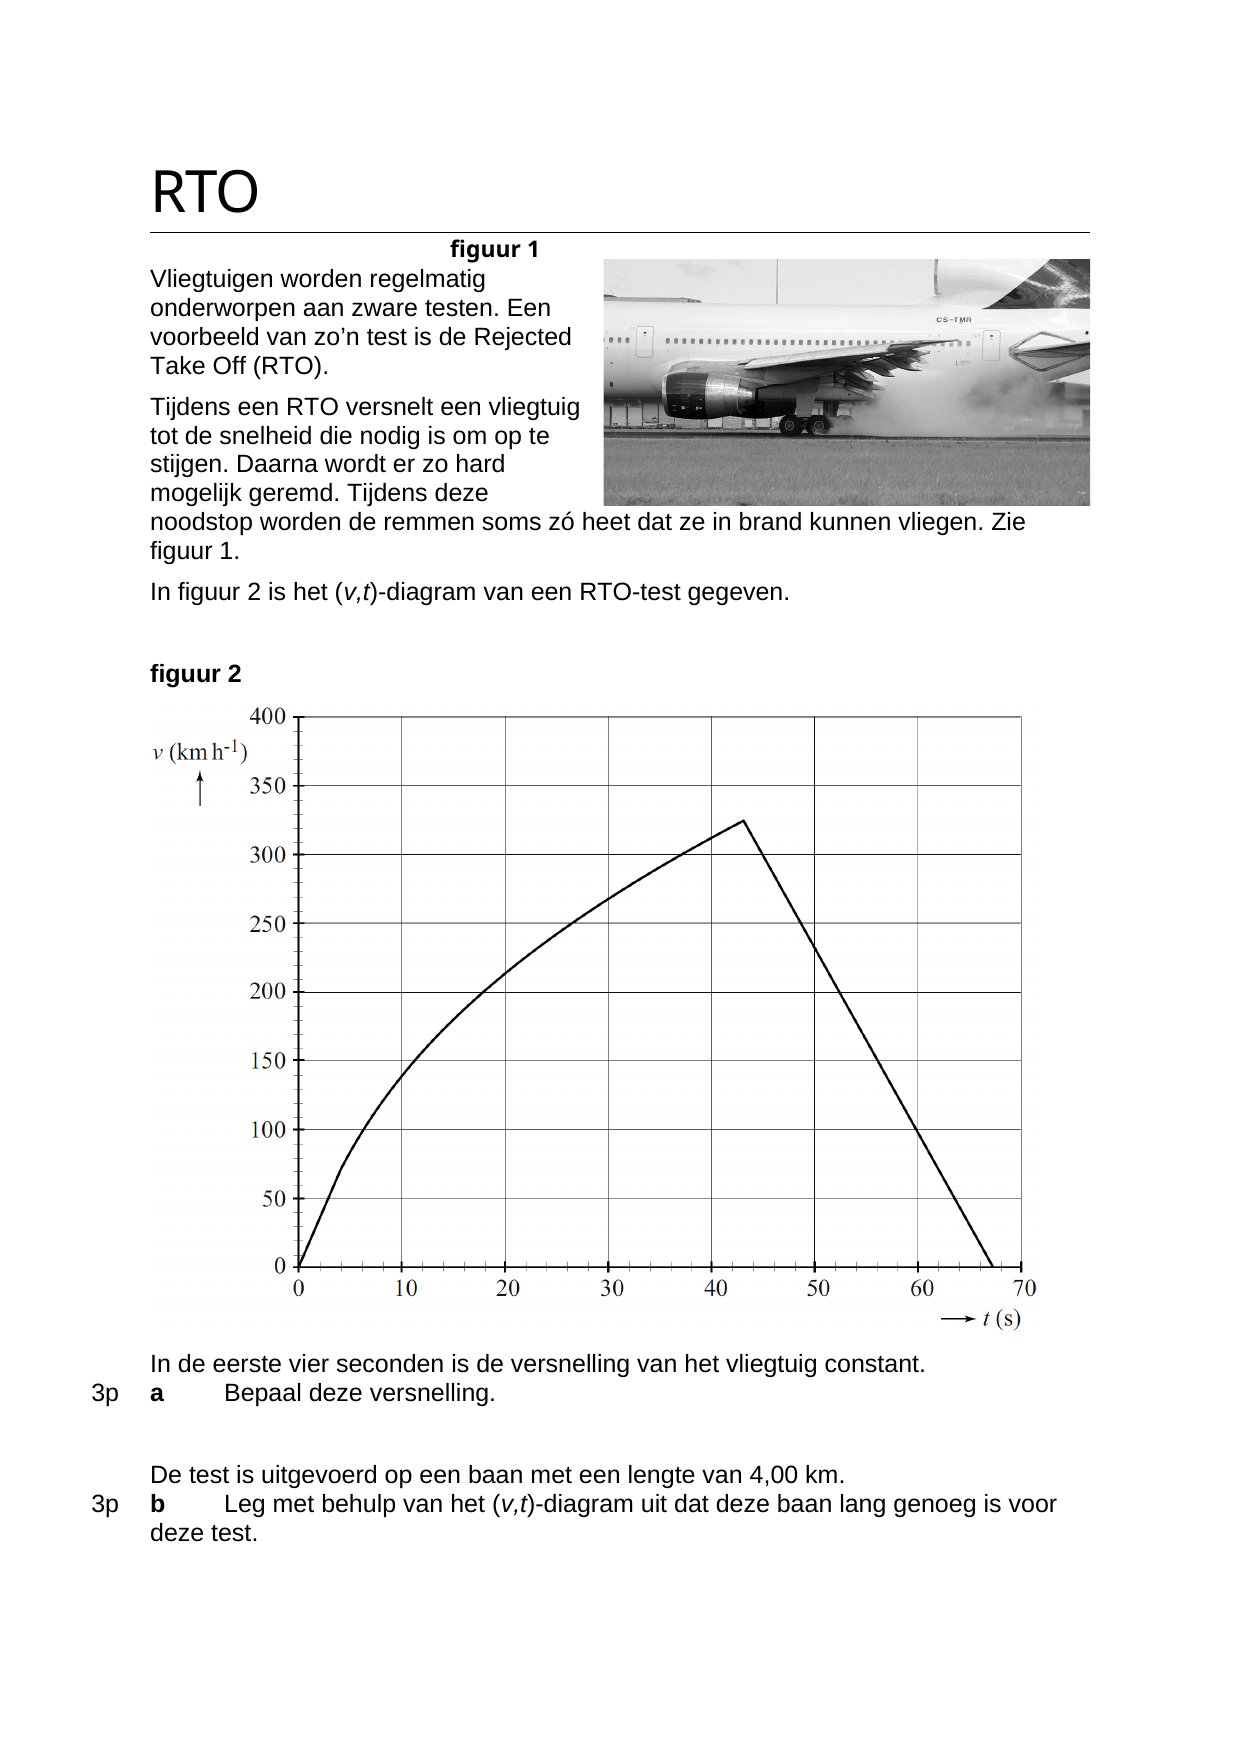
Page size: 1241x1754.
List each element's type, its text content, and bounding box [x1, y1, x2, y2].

text figuur 1 [450, 233, 1090, 264]
text figuur 2 [150, 659, 1090, 688]
title RTO [150, 150, 1090, 232]
text Tijdens een RTO versnelt een vliegtuig tot de snelheid die nodig is om op te stijgen. Daarna wordt er zo hard mogelijk geremd. Tijdens deze noodstop worden de remmen soms zó heet dat ze in brand kunnen vliegen. Zie figuur 1. [150, 392, 1090, 564]
text 3p a Bepaal deze versnelling. [91, 1377, 1090, 1406]
text Vliegtuigen worden regelmatig onderworpen aan zware testen. Een voorbeeld van zo’n test is de Rejected Take Off (RTO). [150, 264, 603, 379]
text In de eerste vier seconden is de versnelling van het vliegtuig constant. [150, 1349, 1090, 1377]
text 3p b Leg met behulp van het (v,t)-diagram uit dat deze baan lang genoeg is voor deze test. [91, 1489, 1090, 1546]
text In figuur 2 is het (v,t)-diagram van een RTO-test gegeven. [150, 577, 1090, 606]
text De test is uitgevoerd op een baan met een lengte van 4,00 km. [150, 1460, 1090, 1489]
